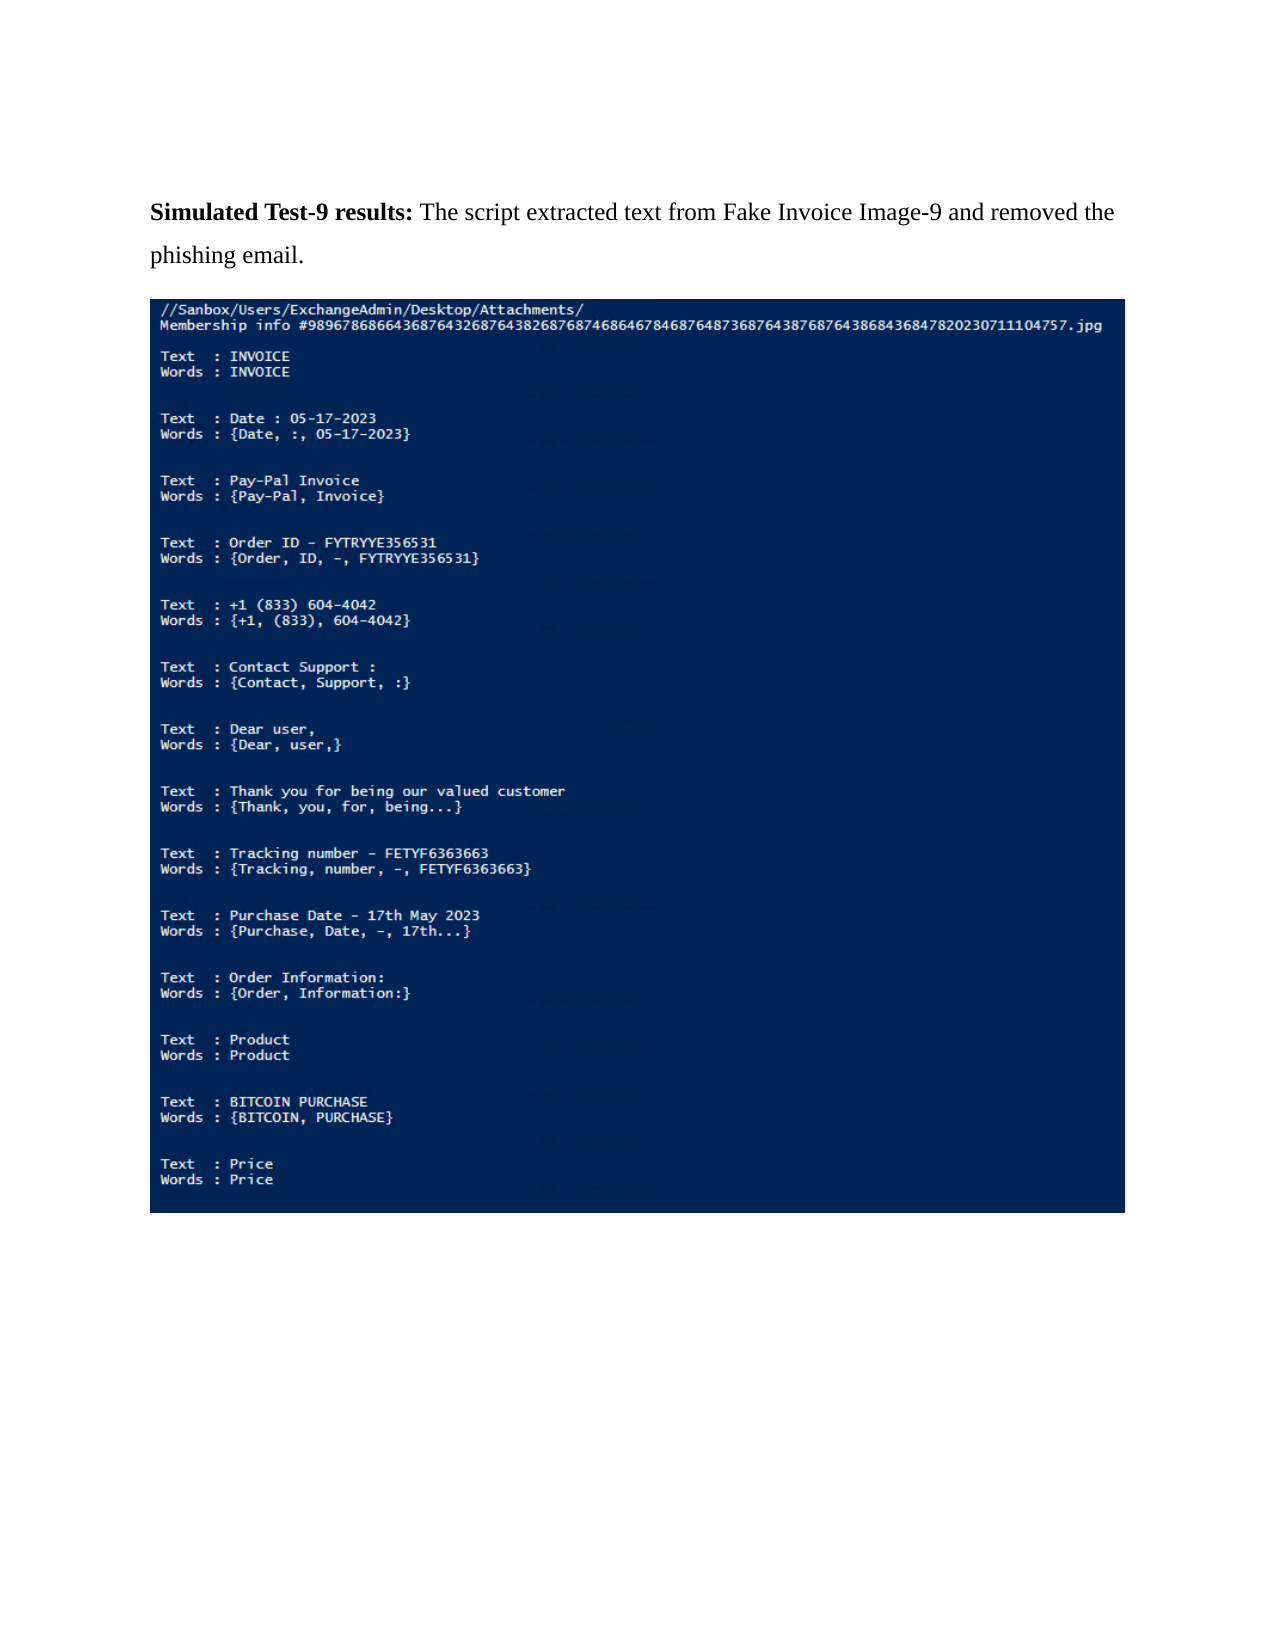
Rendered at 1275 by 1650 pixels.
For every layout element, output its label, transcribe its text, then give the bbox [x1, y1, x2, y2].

picture [150, 299, 1125, 1213]
text Simulated Test-9 results: The script extracted text from Fake Invoice Image-9 and removed the phishing email. [150, 197, 1125, 269]
